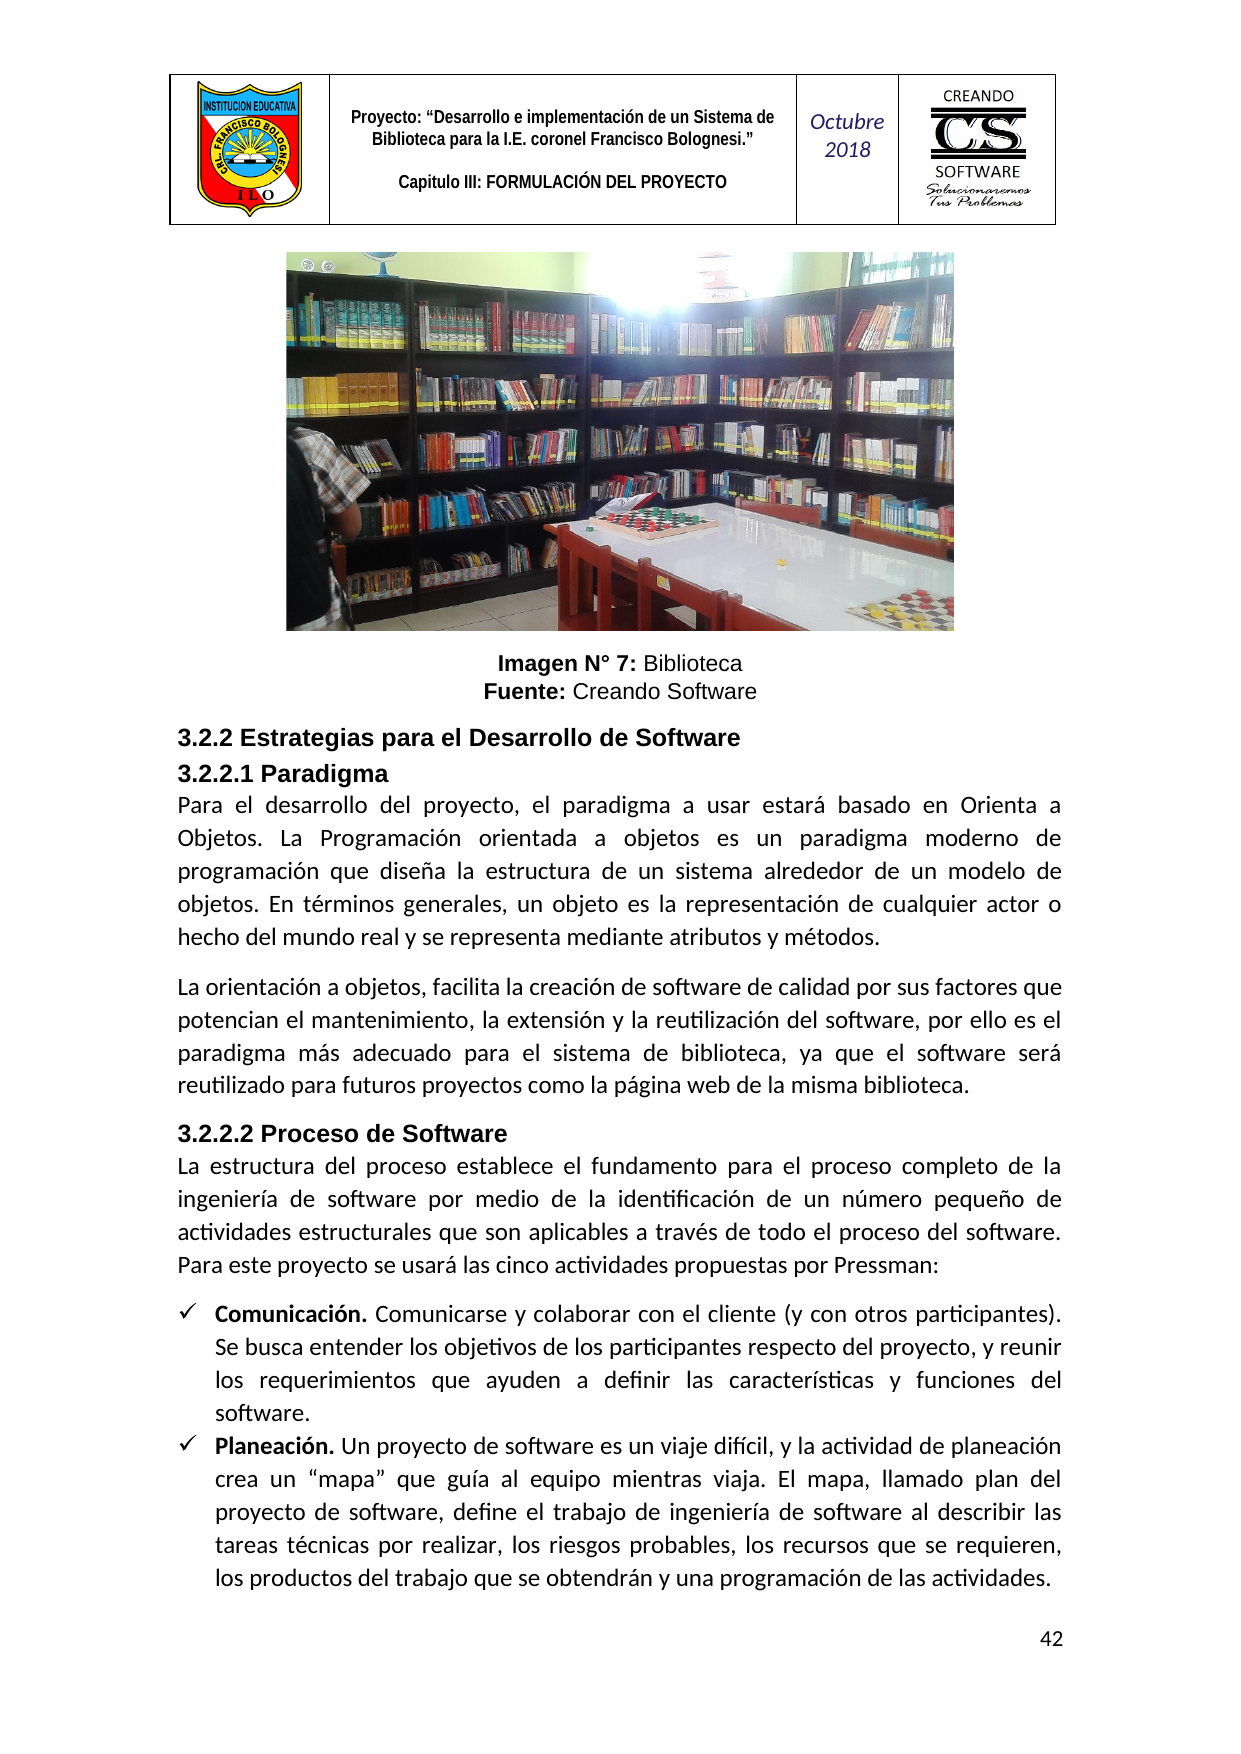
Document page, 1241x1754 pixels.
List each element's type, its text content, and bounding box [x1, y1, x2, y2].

text Fuente: Creando Software [177, 678, 1063, 705]
subtitle 3.2.2 Estrategias para el Desarrollo de Software [177, 723, 1063, 752]
subtitle 3.2.2.2 Proceso de Software [177, 1119, 1063, 1148]
picture [286, 252, 954, 631]
text Para el desarrollo del proyecto, el paradigma a usar estará basado en Orienta a Objetos. La Programación orientada a objetos es un paradigma moderno de programación que diseña la estructura de un sistema alrededor de un modelo de objetos. En términos generales, un objeto es la representación de cualquier actor o hecho del mundo real y se representa mediante atributos y métodos. [177, 790, 1063, 952]
text Imagen N° 7: Biblioteca [177, 650, 1063, 676]
list Planeación. Un proyecto de software es un viaje difícil, y la actividad de planeación crea un “mapa” que guía al equipo mientras viaja. El mapa, llamado plan del proyecto de software, define el trabajo de ingeniería de software al describir las tareas técnicas por realizar, los riesgos probables, los recursos que se requieren, los productos del trabajo que se obtendrán y una programación de las actividades. [177, 1430, 1063, 1592]
picture [926, 85, 1033, 210]
subtitle 3.2.2.1 Paradigma [177, 759, 1063, 787]
text La estructura del proceso establece el fundamento para el proceso completo de la ingeniería de software por medio de la identificación de un número pequeño de actividades estructurales que son aplicables a través de todo el proceso del software. Para este proyecto se usará las cinco actividades propuestas por Pressman: [177, 1150, 1063, 1279]
text La orientación a objetos, facilita la creación de software de calidad por sus factores que potencian el mantenimiento, la extensión y la reutilización del software, por ello es el paradigma más adecuado para el sistema de biblioteca, ya que el software será reutilizado para futuros proyectos como la página web de la misma biblioteca. [177, 971, 1063, 1100]
picture [197, 81, 302, 217]
list Comunicación. Comunicarse y colaborar con el cliente (y con otros participantes). Se busca entender los objetivos de los participantes respecto del proyecto, y reunir los requerimientos que ayuden a definir las características y funciones del software. [177, 1299, 1063, 1428]
